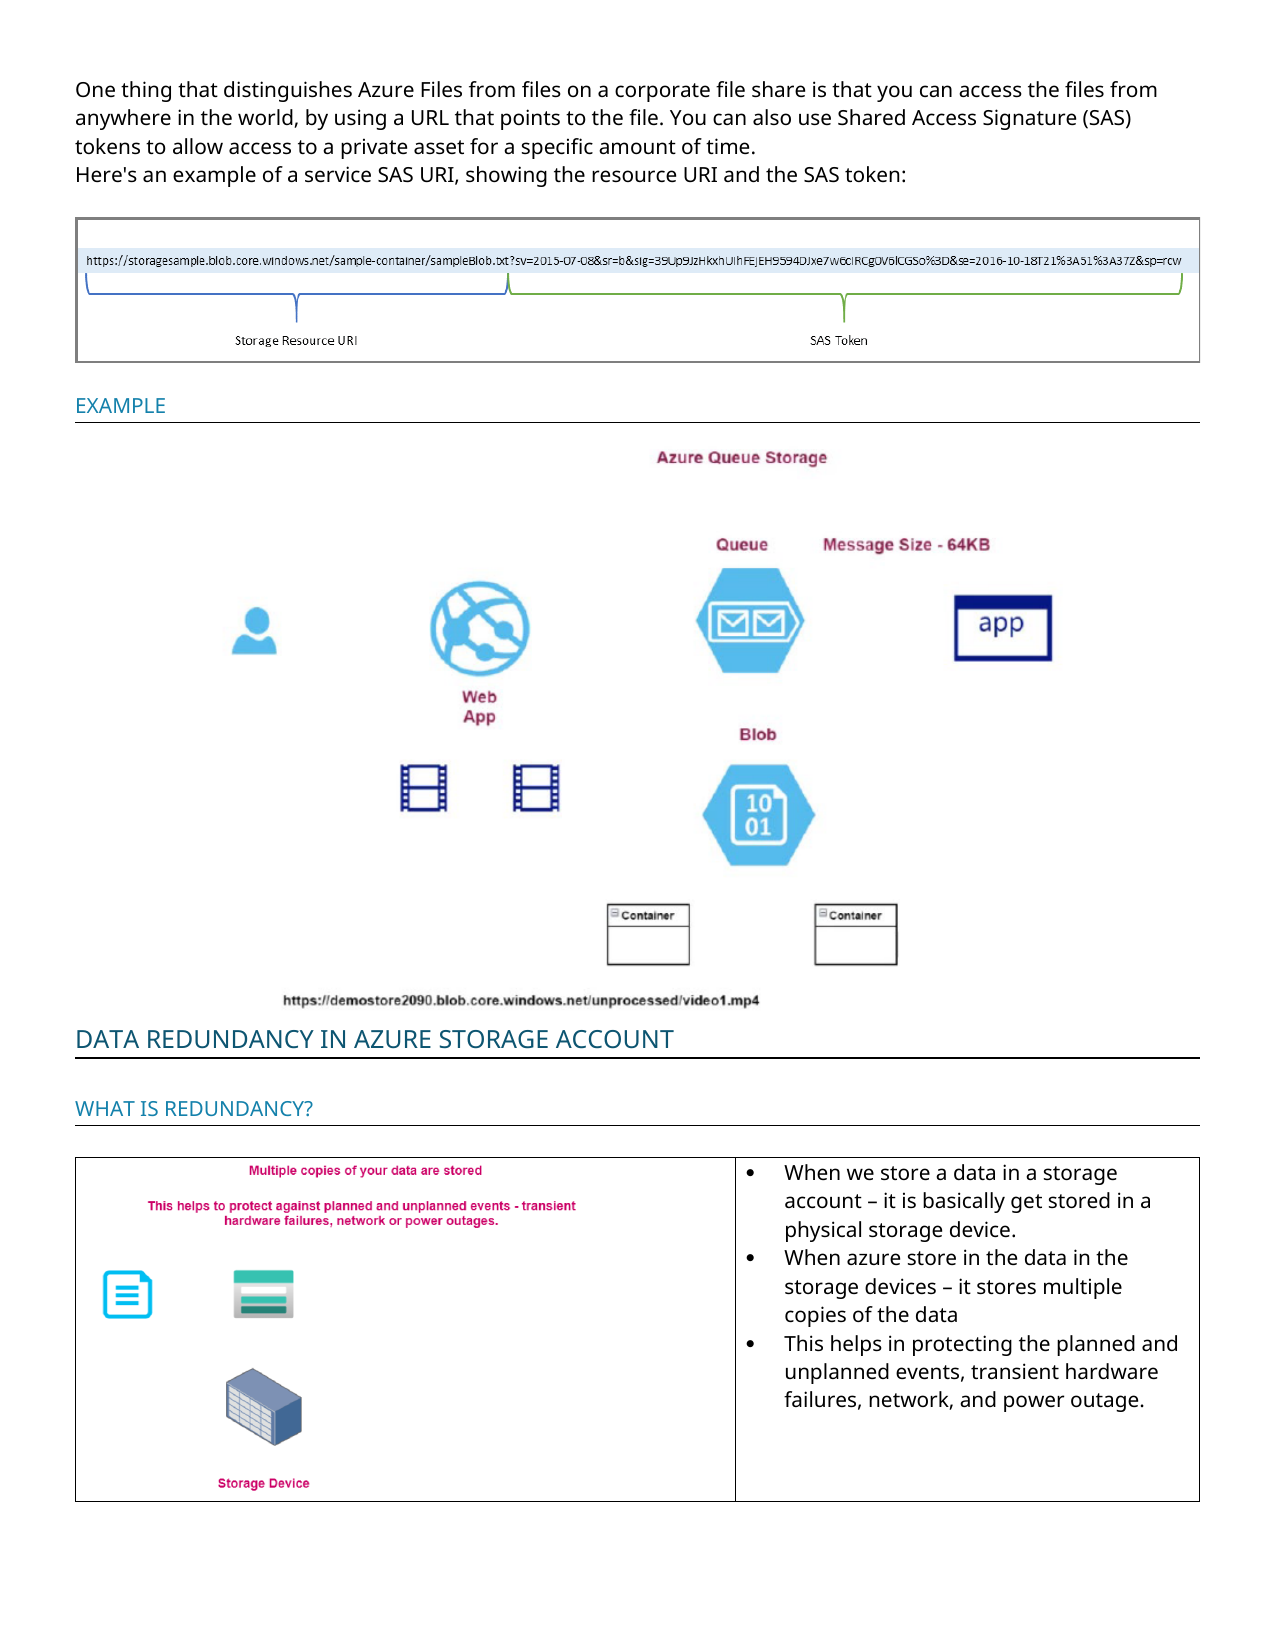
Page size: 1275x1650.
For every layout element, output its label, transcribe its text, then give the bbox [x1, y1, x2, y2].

picture [202, 425, 1073, 1017]
picture [75, 217, 1200, 363]
text Here's an example of a service SAS URI, showing the resource URI and the SAS token: [75, 160, 1200, 189]
text One thing that distinguishes Azure Files from files on a corporate file share is that you can access the files from anywhere in the world, by using a URL that points to the file. You can also use Shared Access Signature (SAS) tokens to allow access to a private asset for a specific amount of time. [75, 75, 1200, 160]
table_header When we store a data in a storage account – it is basically get stored in a physical storage device. When azure store in the data in the storage devices – it stores multiple copies of the data This helps in protecting the planned and unplanned events, transient hardware failures, network, and power outage. [736, 1158, 1199, 1501]
table_header [76, 1158, 735, 1501]
subtitle DATA REDUNDANCY IN AZURE STORAGE ACCOUNT [75, 1021, 1200, 1057]
picture [86, 1158, 579, 1494]
subtitle WHAT IS REDUNDANCY? [75, 1094, 1200, 1125]
subtitle EXAMPLE [75, 391, 1200, 422]
